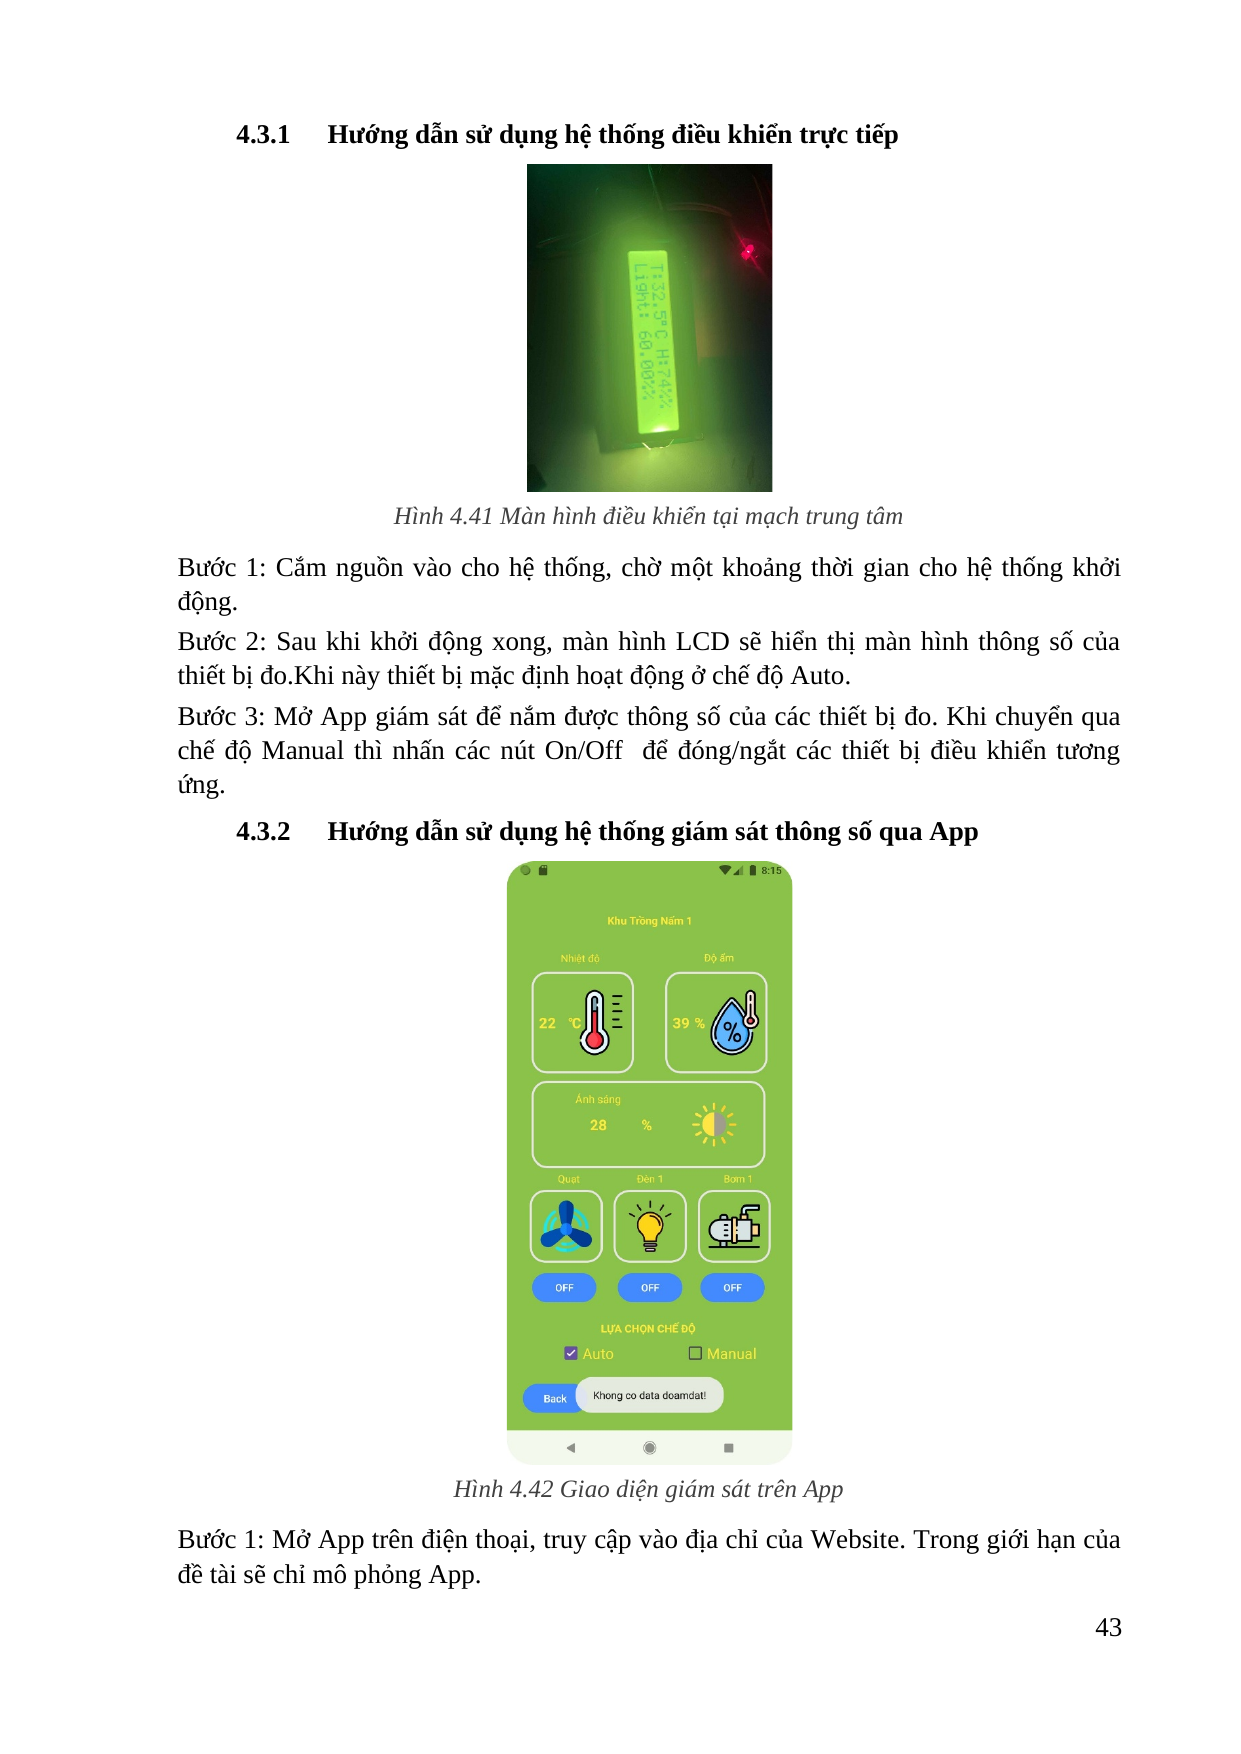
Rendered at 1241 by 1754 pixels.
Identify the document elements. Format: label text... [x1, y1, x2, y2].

text Bước 1: Cắm nguồn vào cho hệ thống, chờ một khoảng thời gian cho hệ thống khởi động. [177, 551, 1122, 616]
subtitle Hướng dẫn sử dụng hệ thống điều khiển trực tiếp [236, 118, 1122, 149]
picture [527, 164, 773, 492]
text Bước 1: Mở App trên điện thoại, truy cập vào địa chỉ của Website. Trong giới hạn của đề tài sẽ chỉ mô phỏng App. [177, 1523, 1122, 1589]
subtitle Hướng dẫn sử dụng hệ thống giám sát thông số qua App [236, 815, 1122, 846]
text Bước 3: Mở App giám sát để nắm được thông số của các thiết bị đo. Khi chuyển qua chế độ Manual thì nhấn các nút On/Off để đóng/ngắt các thiết bị điều khiển tương ứng. [177, 700, 1122, 799]
picture [506, 861, 793, 1465]
text Bước 2: Sau khi khởi động xong, màn hình LCD sẽ hiển thị màn hình thông số của thiết bị đo.Khi này thiết bị mặc định hoạt động ở chế độ Auto. [177, 625, 1122, 691]
